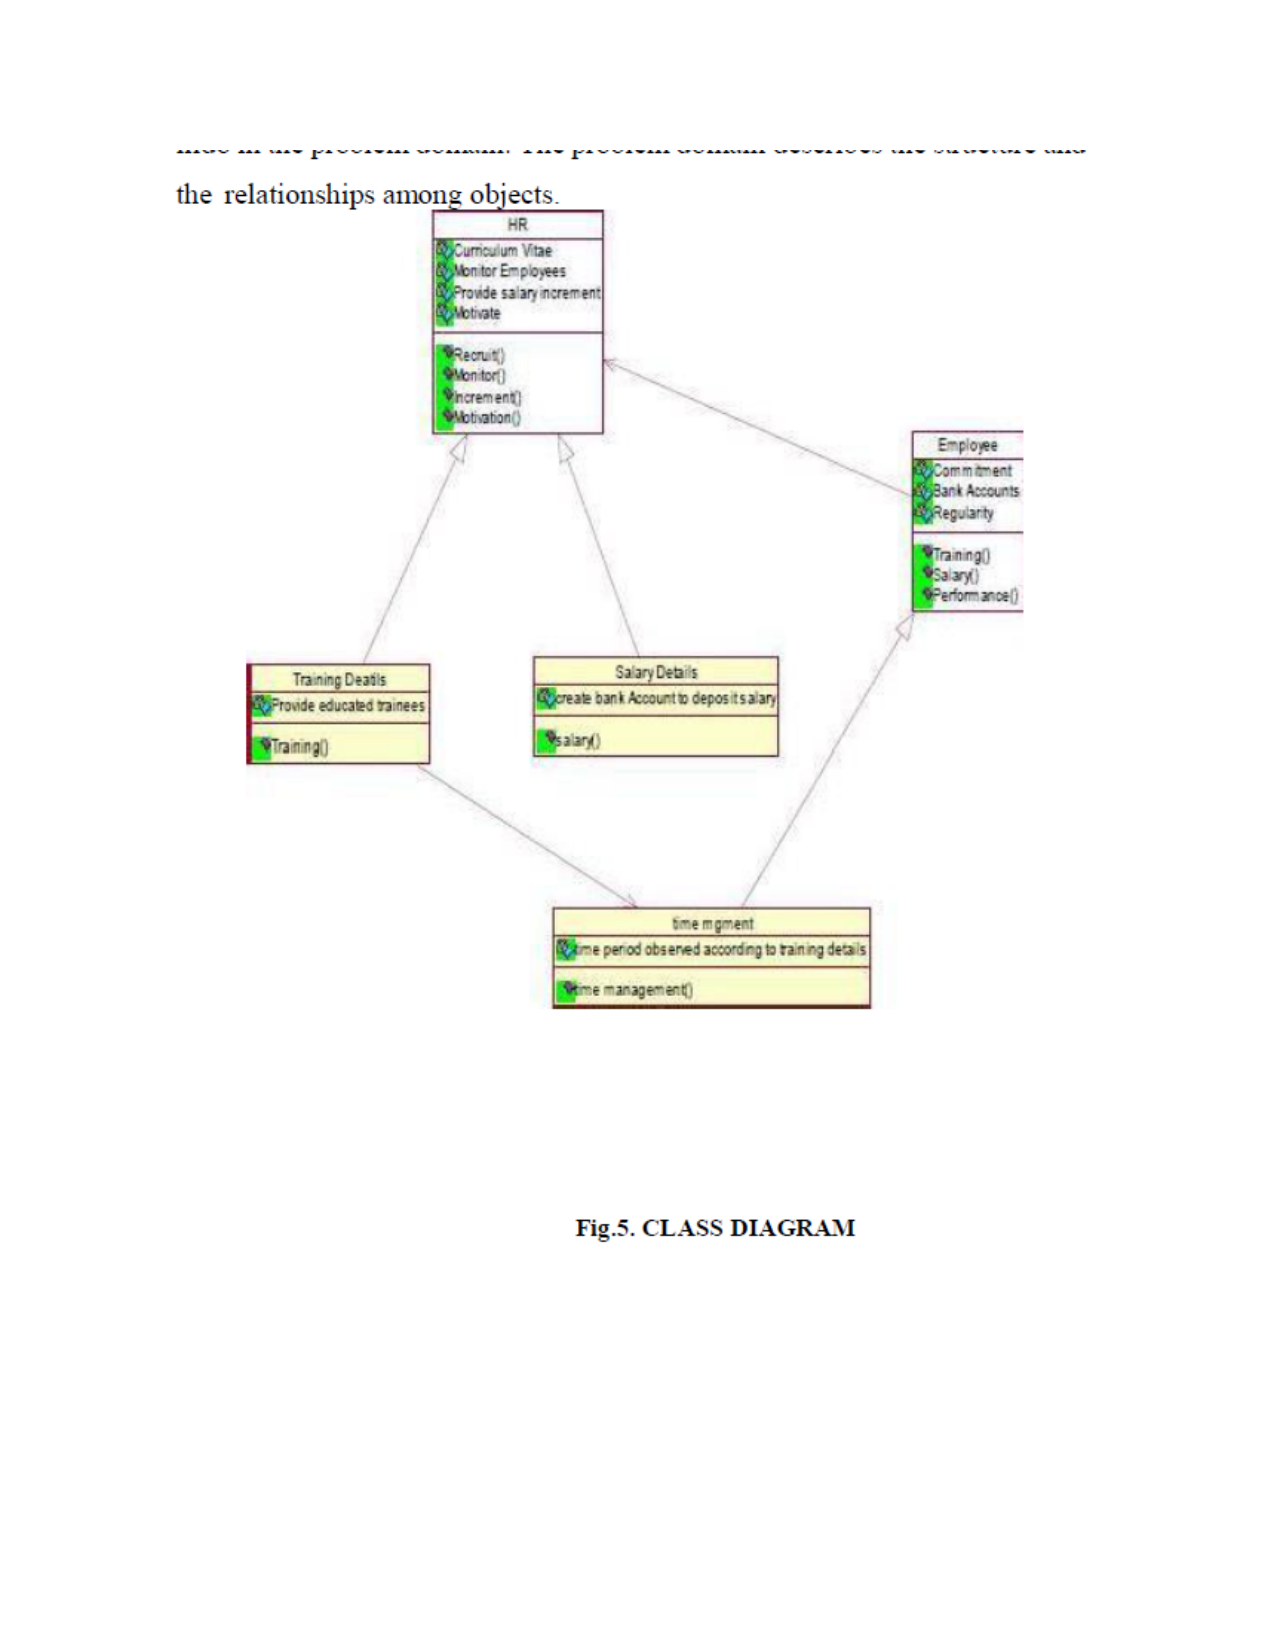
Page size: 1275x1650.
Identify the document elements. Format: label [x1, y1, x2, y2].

picture [150, 150, 1125, 1254]
